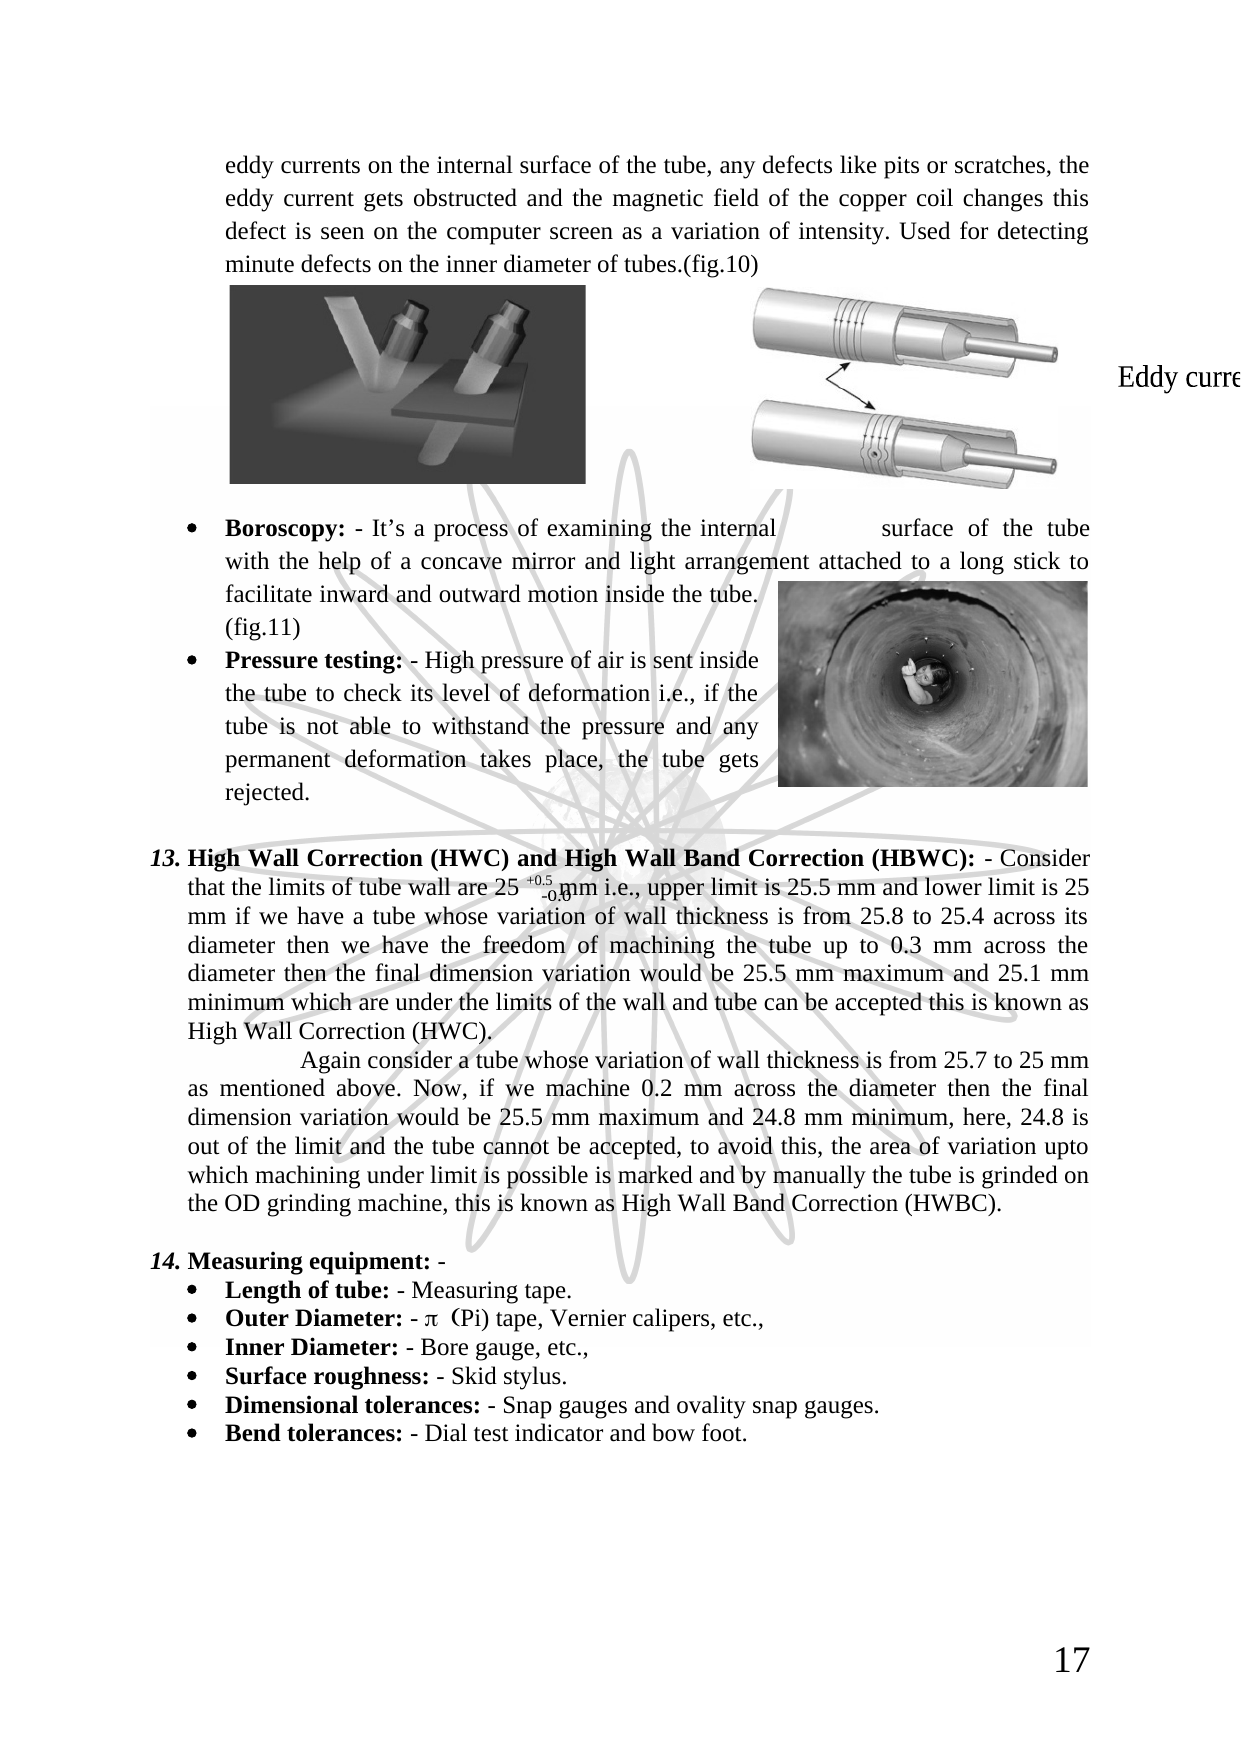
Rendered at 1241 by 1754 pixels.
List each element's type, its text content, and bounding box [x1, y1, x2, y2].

list Measuring equipment: - [150, 1246, 1090, 1275]
list Inner Diameter: - Bore gauge, etc., [187, 1332, 1090, 1361]
list Boroscopy: - It’s a process of examining the internal surface of the tube with the help of a concave mirror and light arrangement attached to a long stick to facilitate inward and outward motion inside the tube.(fig.11) [187, 513, 1090, 641]
list Bend tolerances: - Dial test indicator and bow foot. [187, 1418, 1090, 1447]
list Surface roughness: - Skid stylus. [187, 1361, 1090, 1390]
list Again consider a tube whose variation of wall thickness is from 25.7 to 25 mm as mentioned above. Now, if we machine 0.2 mm across the diameter then the final dimension variation would be 25.5 mm maximum and 24.8 mm minimum, here, 24.8 is out of the limit and the tube cannot be accepted, to avoid this, the area of variation upto which machining under limit is possible is marked and by manually the tube is grinded on the OD grinding machine, this is known as High Wall Band Correction (HWBC). [187, 1045, 1090, 1217]
list Pressure testing: - High pressure of air is sent inside the tube to check its level of deformation i.e., if the tube is not able to withstand the pressure and any permanent deformation takes place, the tube gets rejected. [187, 645, 1090, 806]
list Length of tube: - Measuring tape. [187, 1275, 1090, 1303]
list Outer Diameter: - Pi) tape, Vernier calipers, etc., [187, 1303, 1090, 1332]
list Dimensional tolerances: - Snap gauges and ovality snap gauges. [187, 1390, 1090, 1418]
list High Wall Correction (HWC) and High Wall Band Correction (HBWC): - Consider that the limits of tube wall are 25 +0.5 mm i.e., upper limit is 25.5 mm and lower limit is 25 mm if we have a tube whose variation of wall thickness is from 25.8 to 25.4 across its diameter then we have the freedom of machining the tube up to 0.3 mm across the diameter then the final dimension variation would be 25.5 mm maximum and 25.1 mm minimum which are under the limits of the wall and tube can be accepted this is known as High Wall Correction (HWC). [150, 843, 1090, 1045]
list eddy currents on the internal surface of the tube, any defects like pits or scratches, the eddy current gets obstructed and the magnetic field of the copper coil changes this defect is seen on the computer screen as a variation of intensity. Used for detecting minute defects on the inner diameter of tubes.(fig.10) [225, 150, 1090, 278]
